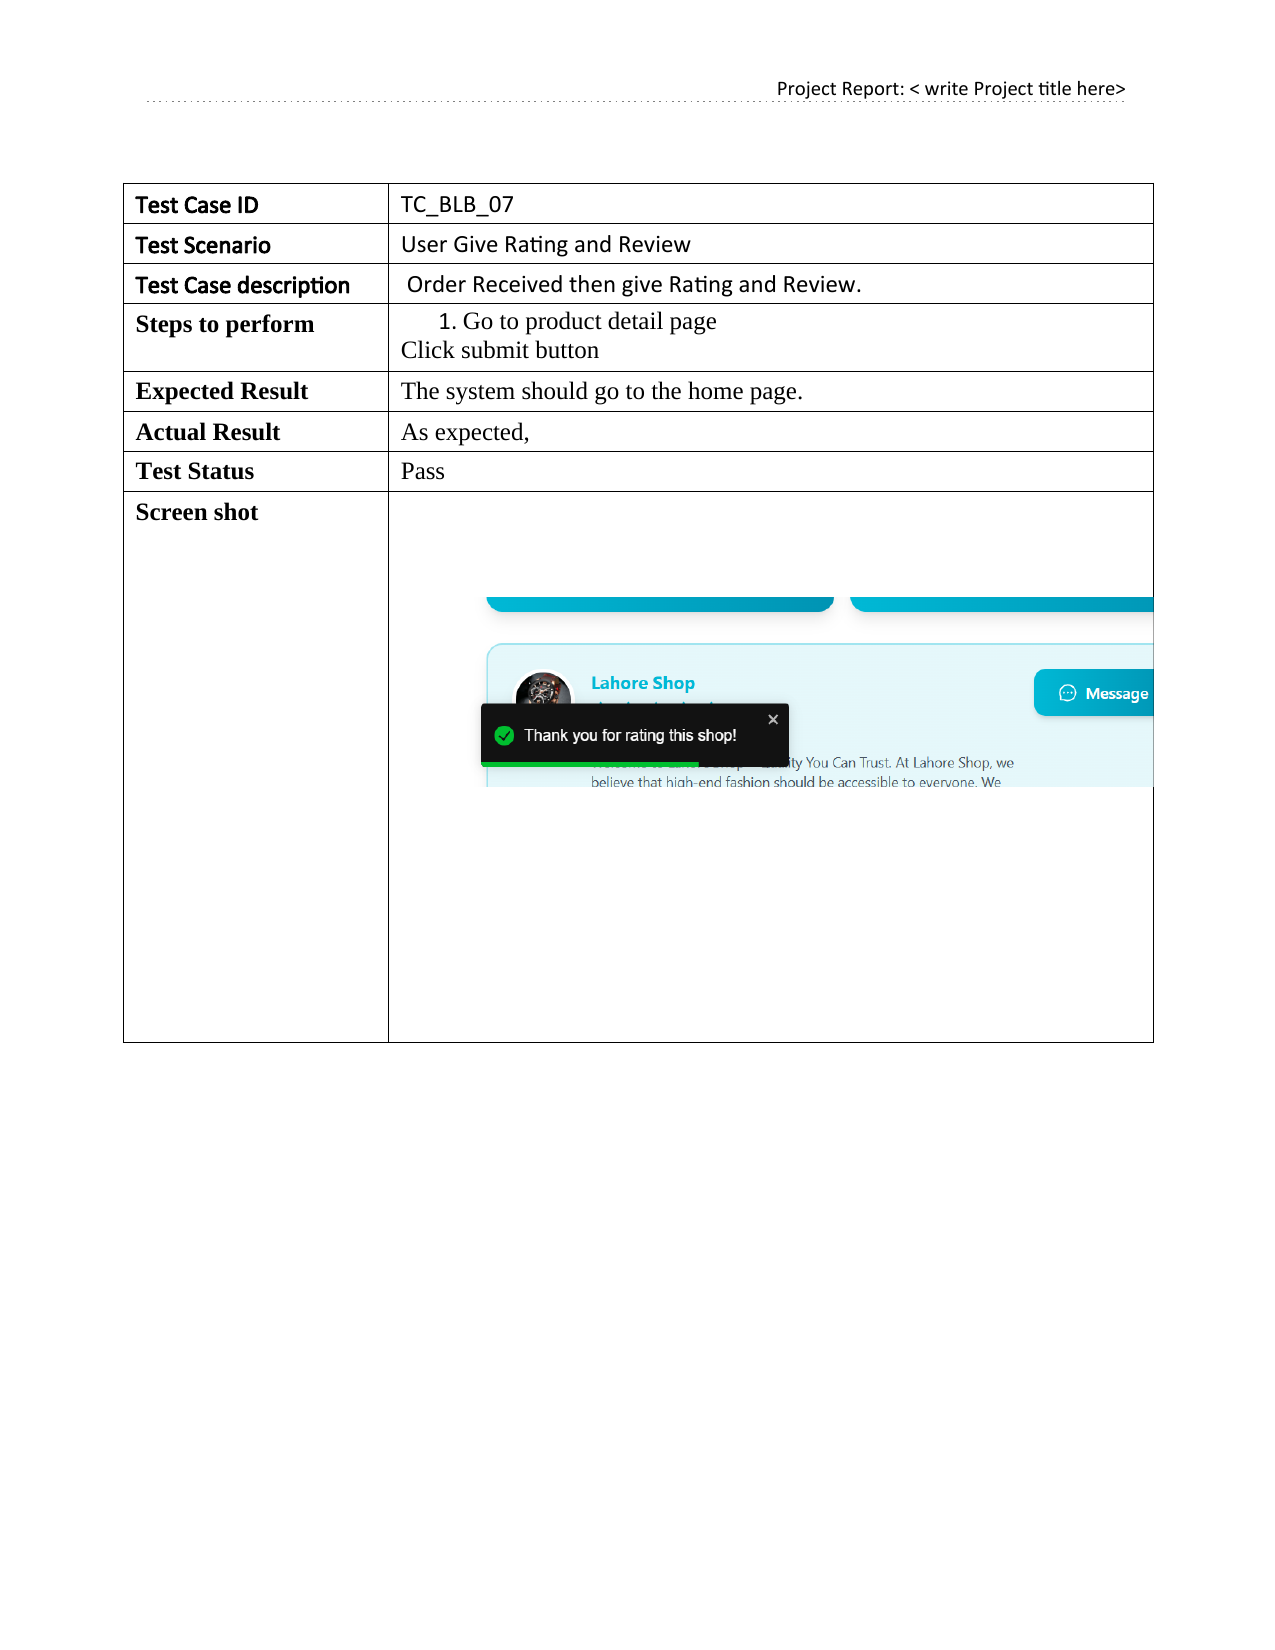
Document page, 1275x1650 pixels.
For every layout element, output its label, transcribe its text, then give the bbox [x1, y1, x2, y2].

table_cell Order Received then give Rating and Review. [389, 264, 1153, 303]
table_cell Steps to perform [124, 304, 388, 371]
table_cell [389, 492, 1153, 1042]
table_cell Test Status [124, 452, 388, 491]
table_cell User Give Rating and Review [389, 224, 1153, 263]
table_cell Pass [389, 452, 1153, 491]
table_cell Test Case description [124, 264, 388, 303]
table_cell As expected, [389, 412, 1153, 451]
table_cell Test Scenario [124, 224, 388, 263]
table_cell The system should go to the home page. [389, 372, 1153, 411]
table_cell Expected Result [124, 372, 388, 411]
table_cell Screen shot [124, 492, 388, 1042]
table_cell Actual Result [124, 412, 388, 451]
picture [400, 597, 1154, 787]
table_header Test Case ID [124, 184, 388, 223]
table_cell 1. Go to product detail page Click submit button [389, 304, 1153, 371]
table_header TC_BLB_07 [389, 184, 1153, 223]
